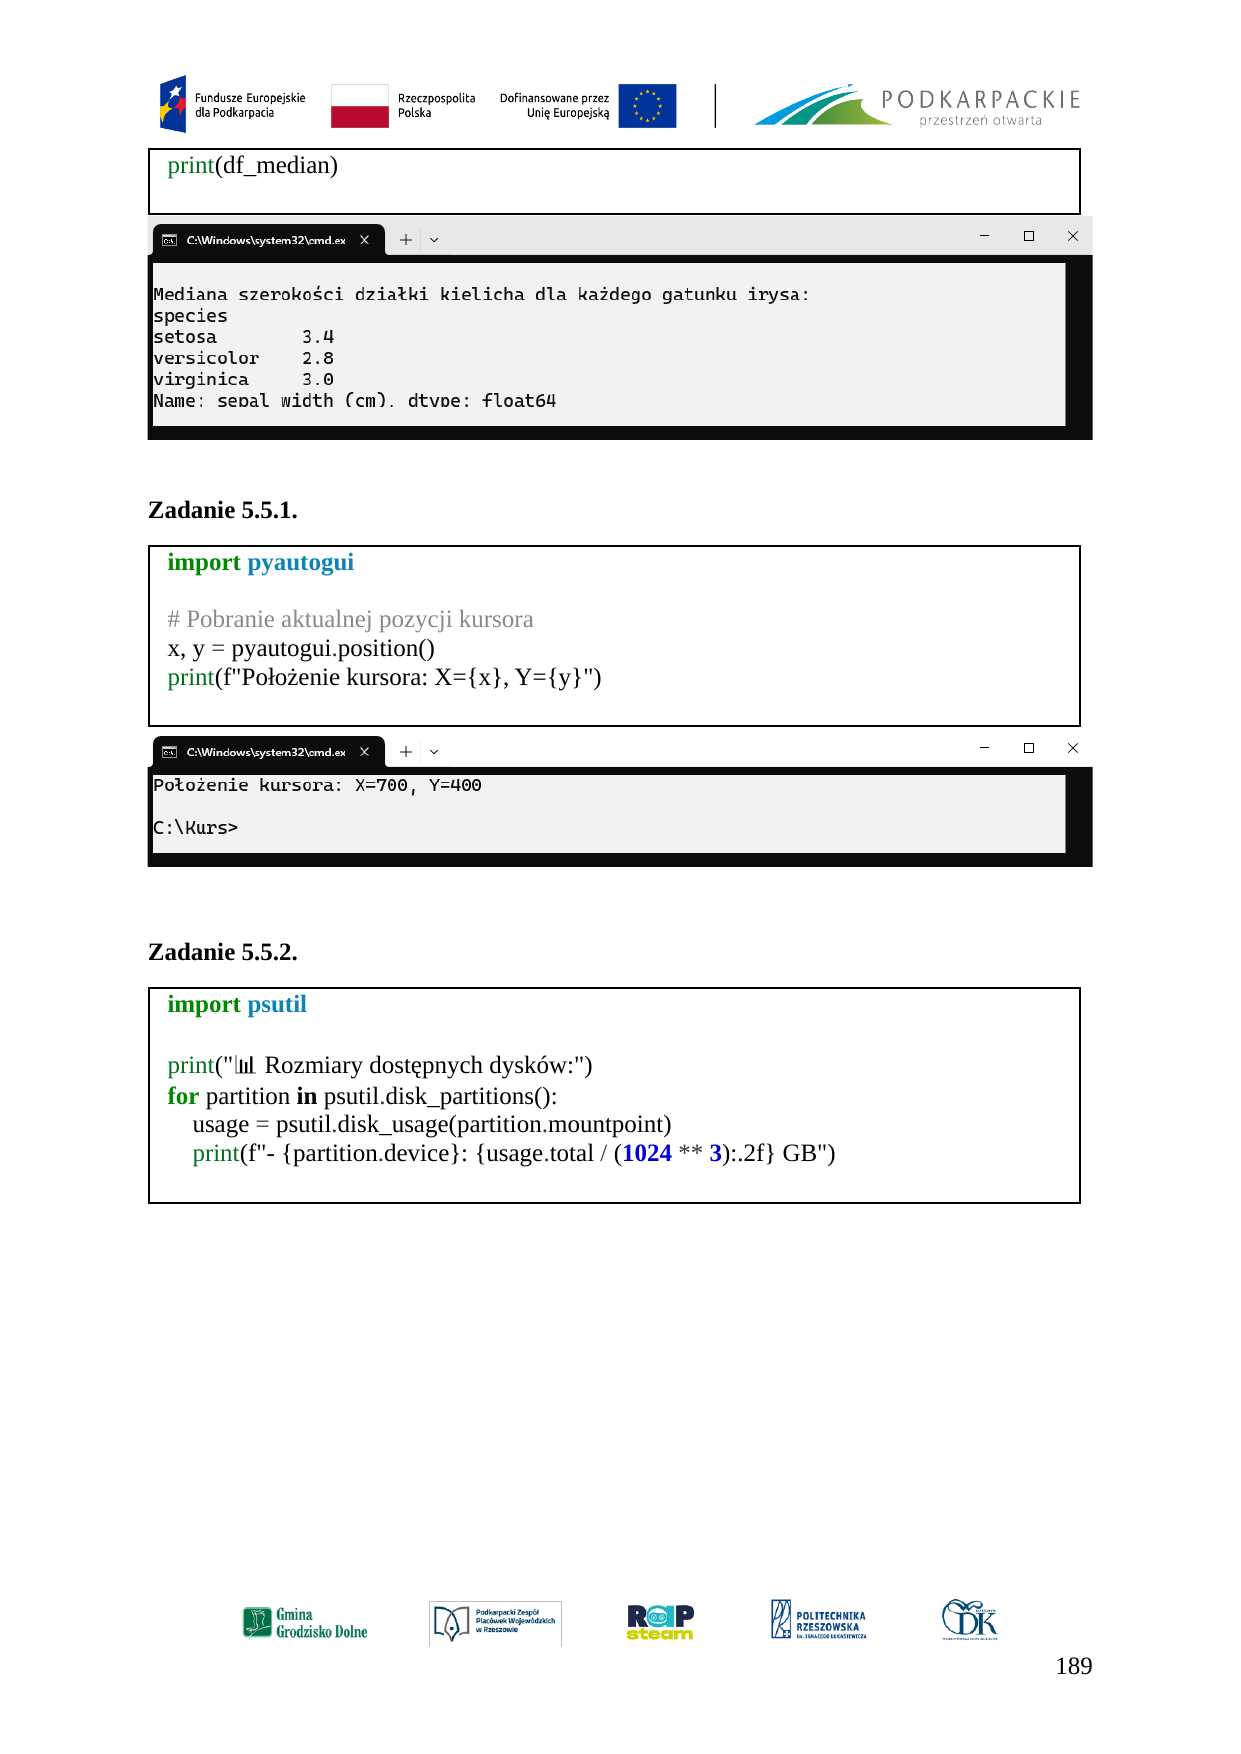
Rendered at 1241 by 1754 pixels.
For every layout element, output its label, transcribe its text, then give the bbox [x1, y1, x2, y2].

table_header [150, 989, 1079, 1202]
picture [147, 215, 1093, 440]
picture [242, 1585, 998, 1652]
text Zadanie 5.5.2. [148, 937, 1092, 966]
picture [147, 60, 1093, 148]
picture [147, 727, 1093, 867]
table_header [150, 150, 1079, 213]
text Zadanie 5.5.1. [148, 495, 1092, 524]
table_header [150, 547, 1079, 725]
